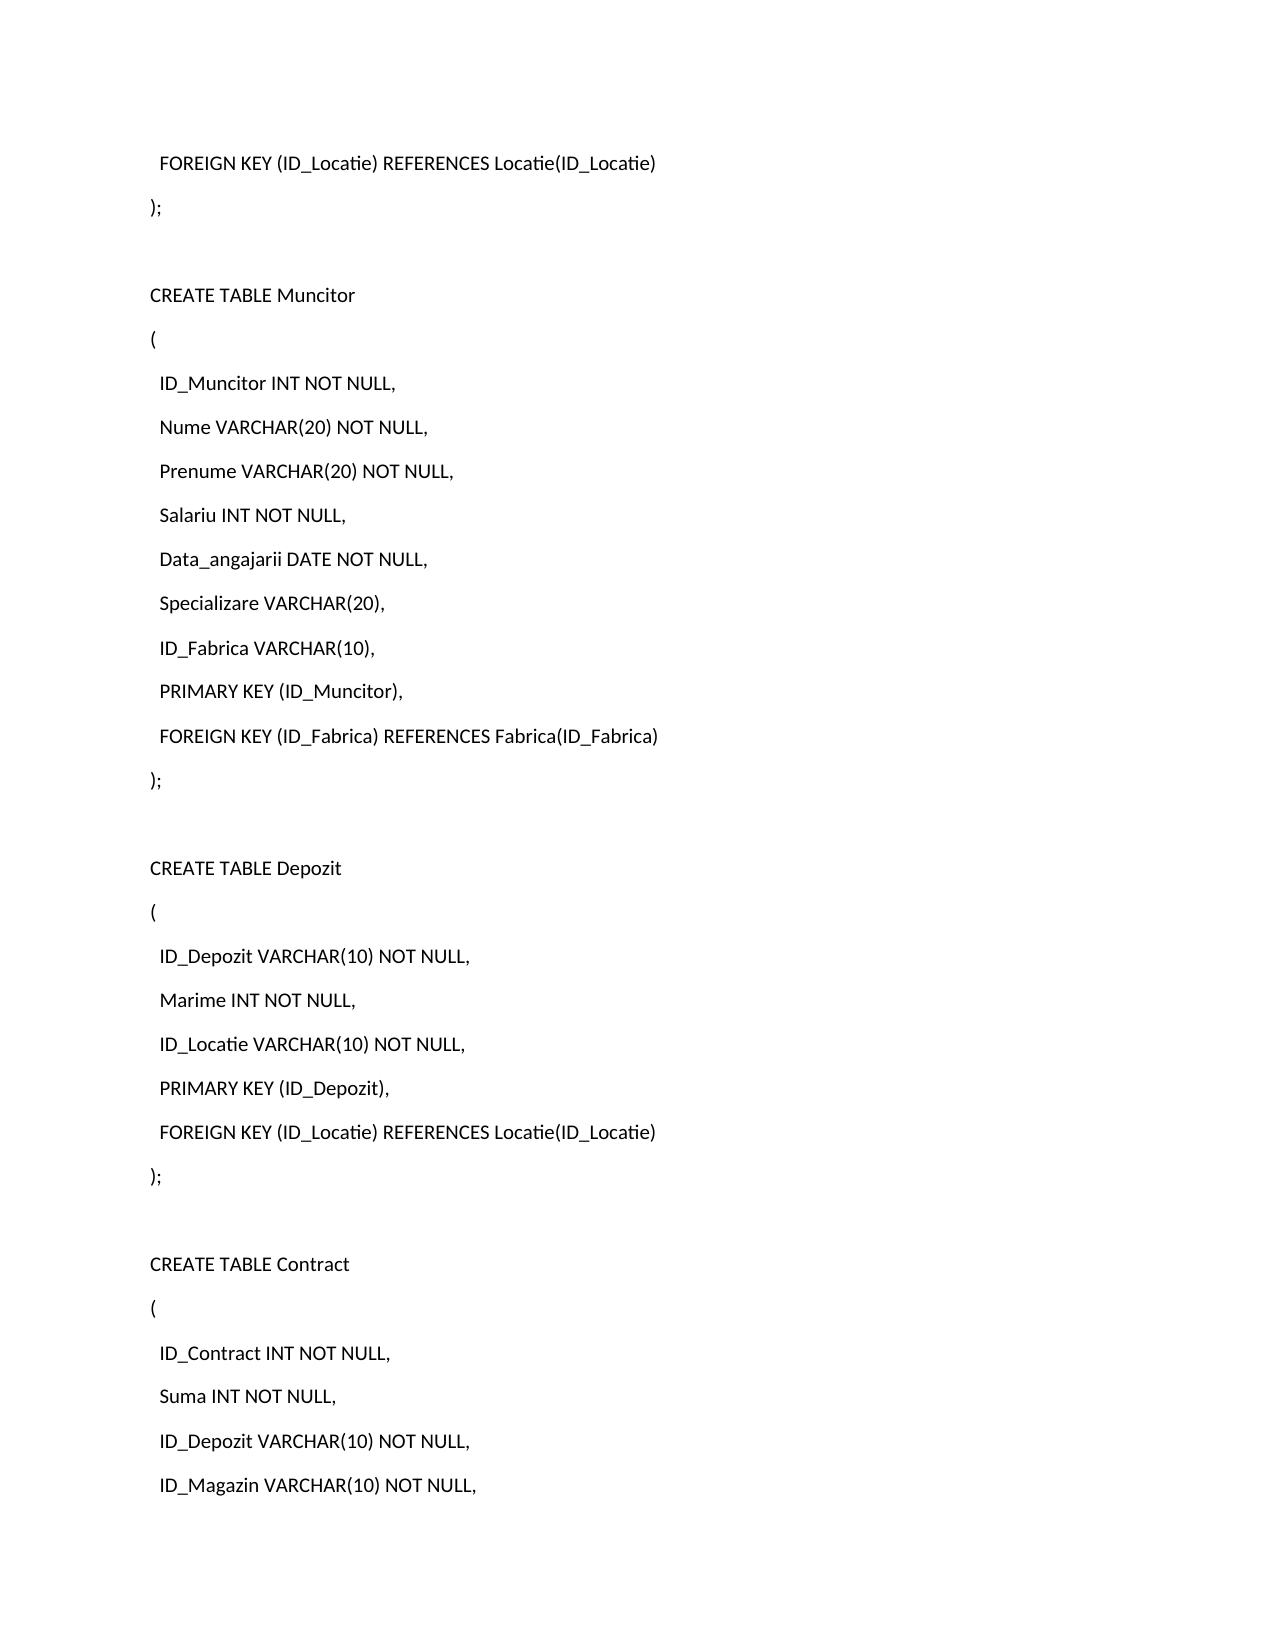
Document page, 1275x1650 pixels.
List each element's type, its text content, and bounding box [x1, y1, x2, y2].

text ID_Muncitor INT NOT NULL, [150, 370, 1125, 396]
text Data_angajarii DATE NOT NULL, [150, 547, 1125, 572]
text ); [150, 1163, 1125, 1189]
text CREATE TABLE Contract [150, 1252, 1125, 1277]
text Suma INT NOT NULL, [150, 1384, 1125, 1409]
text ID_Magazin VARCHAR(10) NOT NULL, [150, 1472, 1125, 1497]
text ID_Fabrica VARCHAR(10), [150, 635, 1125, 660]
text FOREIGN KEY (ID_Locatie) REFERENCES Locatie(ID_Locatie) [150, 150, 1125, 175]
text PRIMARY KEY (ID_Muncitor), [150, 679, 1125, 704]
text CREATE TABLE Muncitor [150, 282, 1125, 308]
text ID_Contract INT NOT NULL, [150, 1340, 1125, 1365]
text ID_Depozit VARCHAR(10) NOT NULL, [150, 943, 1125, 968]
text ( [150, 326, 1125, 352]
text Specializare VARCHAR(20), [150, 591, 1125, 616]
text PRIMARY KEY (ID_Depozit), [150, 1075, 1125, 1101]
text Marime INT NOT NULL, [150, 987, 1125, 1013]
text CREATE TABLE Depozit [150, 855, 1125, 880]
text FOREIGN KEY (ID_Fabrica) REFERENCES Fabrica(ID_Fabrica) [150, 723, 1125, 748]
text ); [150, 194, 1125, 219]
text ID_Depozit VARCHAR(10) NOT NULL, [150, 1428, 1125, 1453]
text Salariu INT NOT NULL, [150, 502, 1125, 528]
text ( [150, 899, 1125, 924]
text ID_Locatie VARCHAR(10) NOT NULL, [150, 1031, 1125, 1057]
text Nume VARCHAR(20) NOT NULL, [150, 414, 1125, 440]
text ); [150, 767, 1125, 792]
text FOREIGN KEY (ID_Locatie) REFERENCES Locatie(ID_Locatie) [150, 1119, 1125, 1145]
text Prenume VARCHAR(20) NOT NULL, [150, 458, 1125, 484]
text ( [150, 1296, 1125, 1321]
